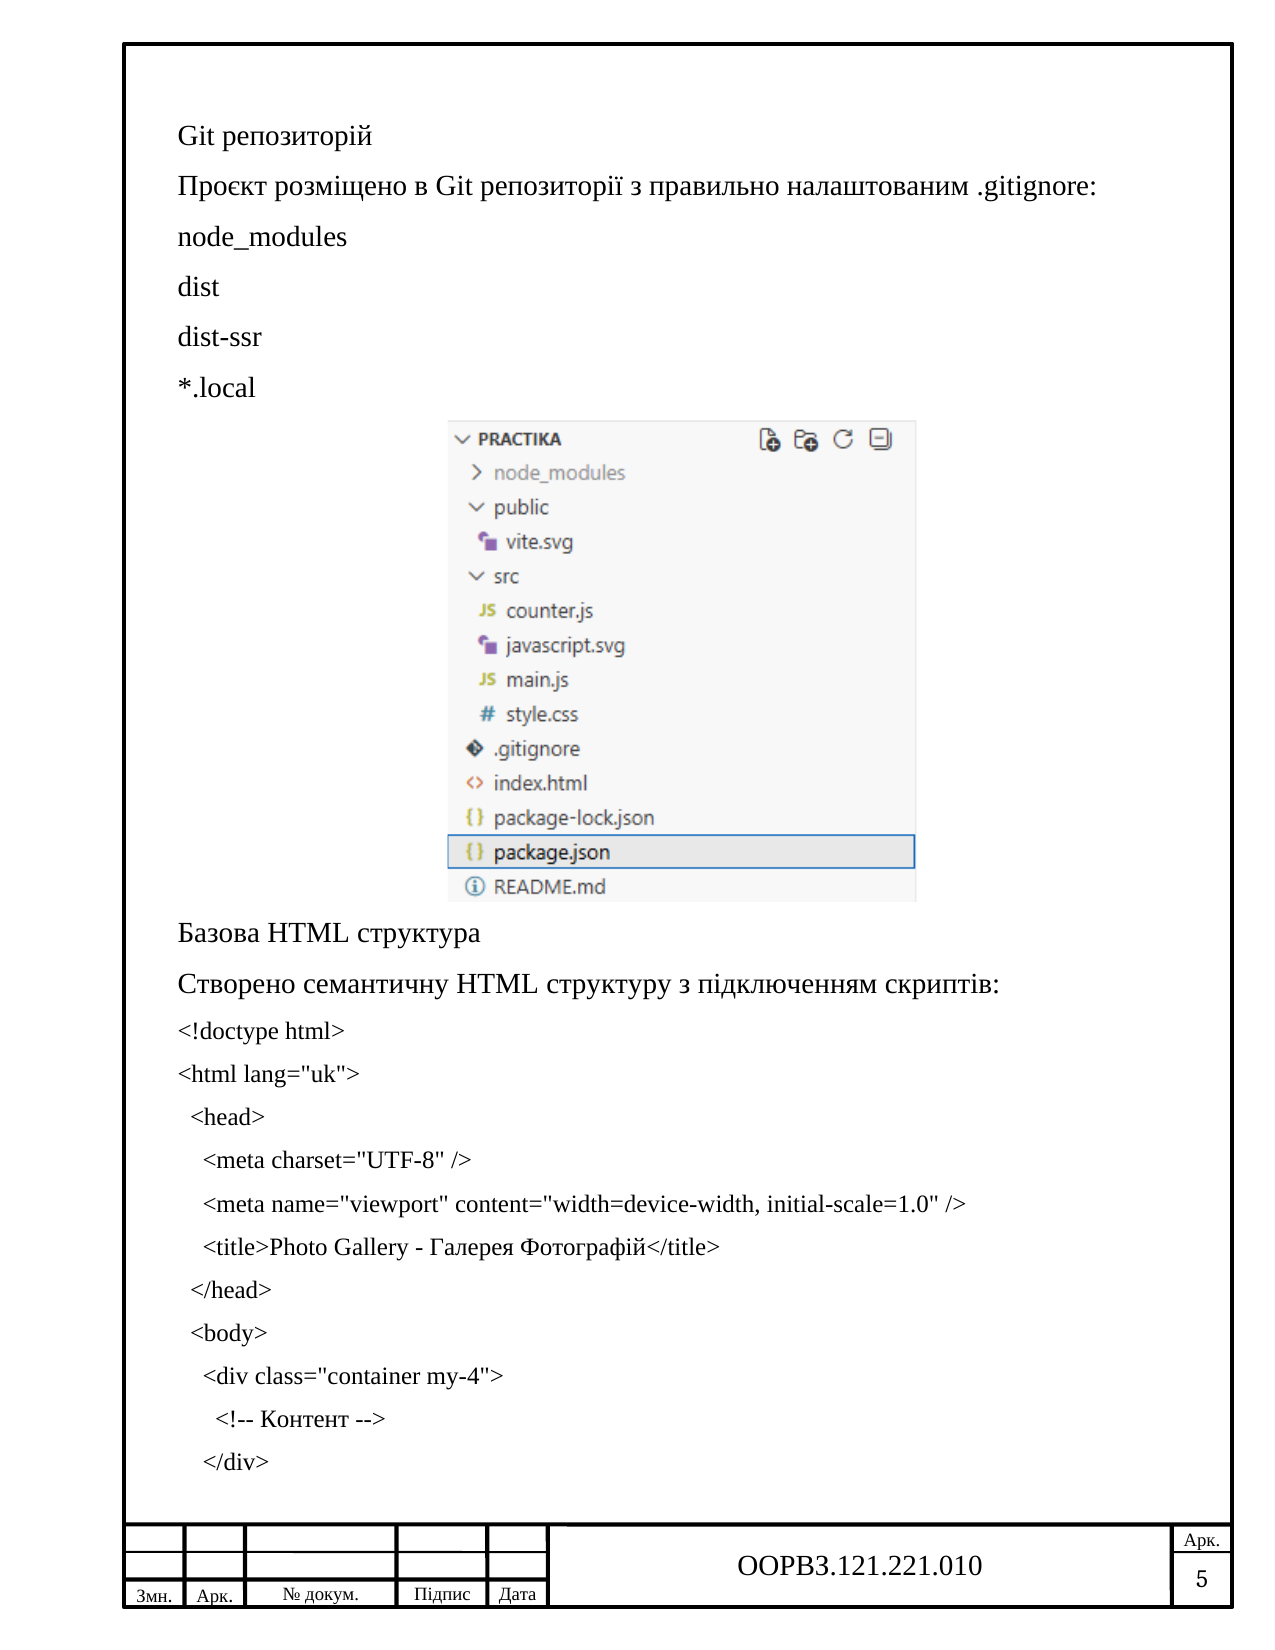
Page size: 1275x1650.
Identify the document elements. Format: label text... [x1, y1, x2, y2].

text Створено семантичну HTML структуру з підключенням скриптів: [177, 966, 1186, 999]
subtitle Базова HTML структура [177, 916, 1186, 949]
picture [447, 420, 917, 902]
text node_modules dist dist-ssr *.local [177, 219, 1186, 403]
subtitle Git репозиторій [177, 118, 1186, 152]
text Проєкт розміщено в Git репозиторії з правильно налаштованим .gitignore: [177, 168, 1186, 202]
text <!doctype html> <html lang="uk"> <head> <meta charset="UTF-8" /> <meta name="viewport" content="width=device-width, initial-scale=1.0" /> <title>Photo Gallery - Галерея Фотографій</title> </head> <body> <div class="container my-4"> <!-- Контент --> </div> [177, 1016, 1186, 1519]
